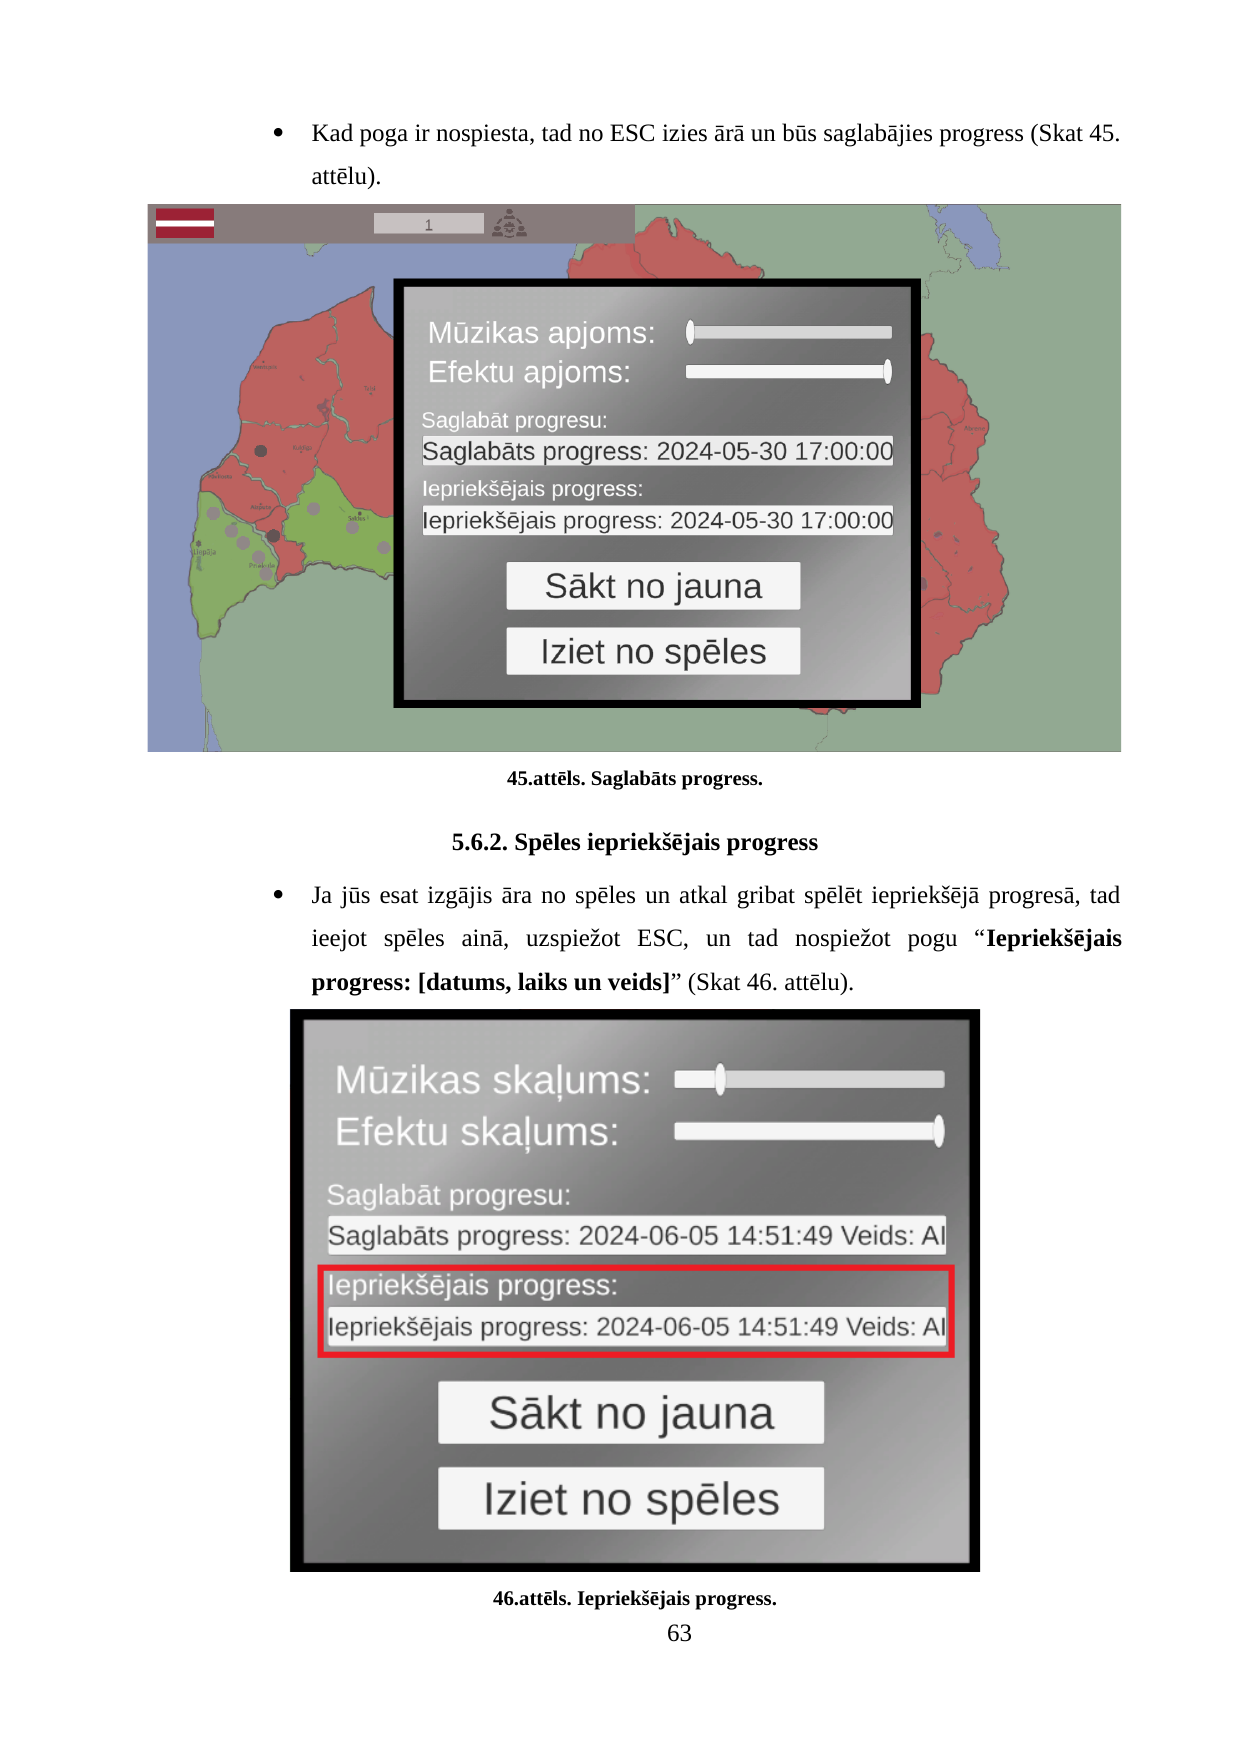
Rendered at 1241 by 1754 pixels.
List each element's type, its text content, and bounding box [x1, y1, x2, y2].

text 46.attēls. Iepriekšējais progress. [148, 1586, 1122, 1610]
text 45.attēls. Saglabāts progress. [148, 766, 1122, 790]
picture [289, 1009, 981, 1572]
picture [147, 204, 1122, 752]
subtitle 5.6.2. Spēles iepriekšējais progress [148, 827, 1122, 855]
list Kad poga ir nospiesta, tad no ESC izies ārā un būs saglabājies progress (Skat 45. attēlu). [274, 118, 1122, 190]
list Ja jūs esat izgājis āra no spēles un atkal gribat spēlēt iepriekšējā progresā, tad ieejot spēles ainā, uzspiežot ESC, un tad nospiežot pogu “Iepriekšējais progress: [datums, laiks un veids]” (Skat 46. attēlu). [274, 880, 1122, 995]
